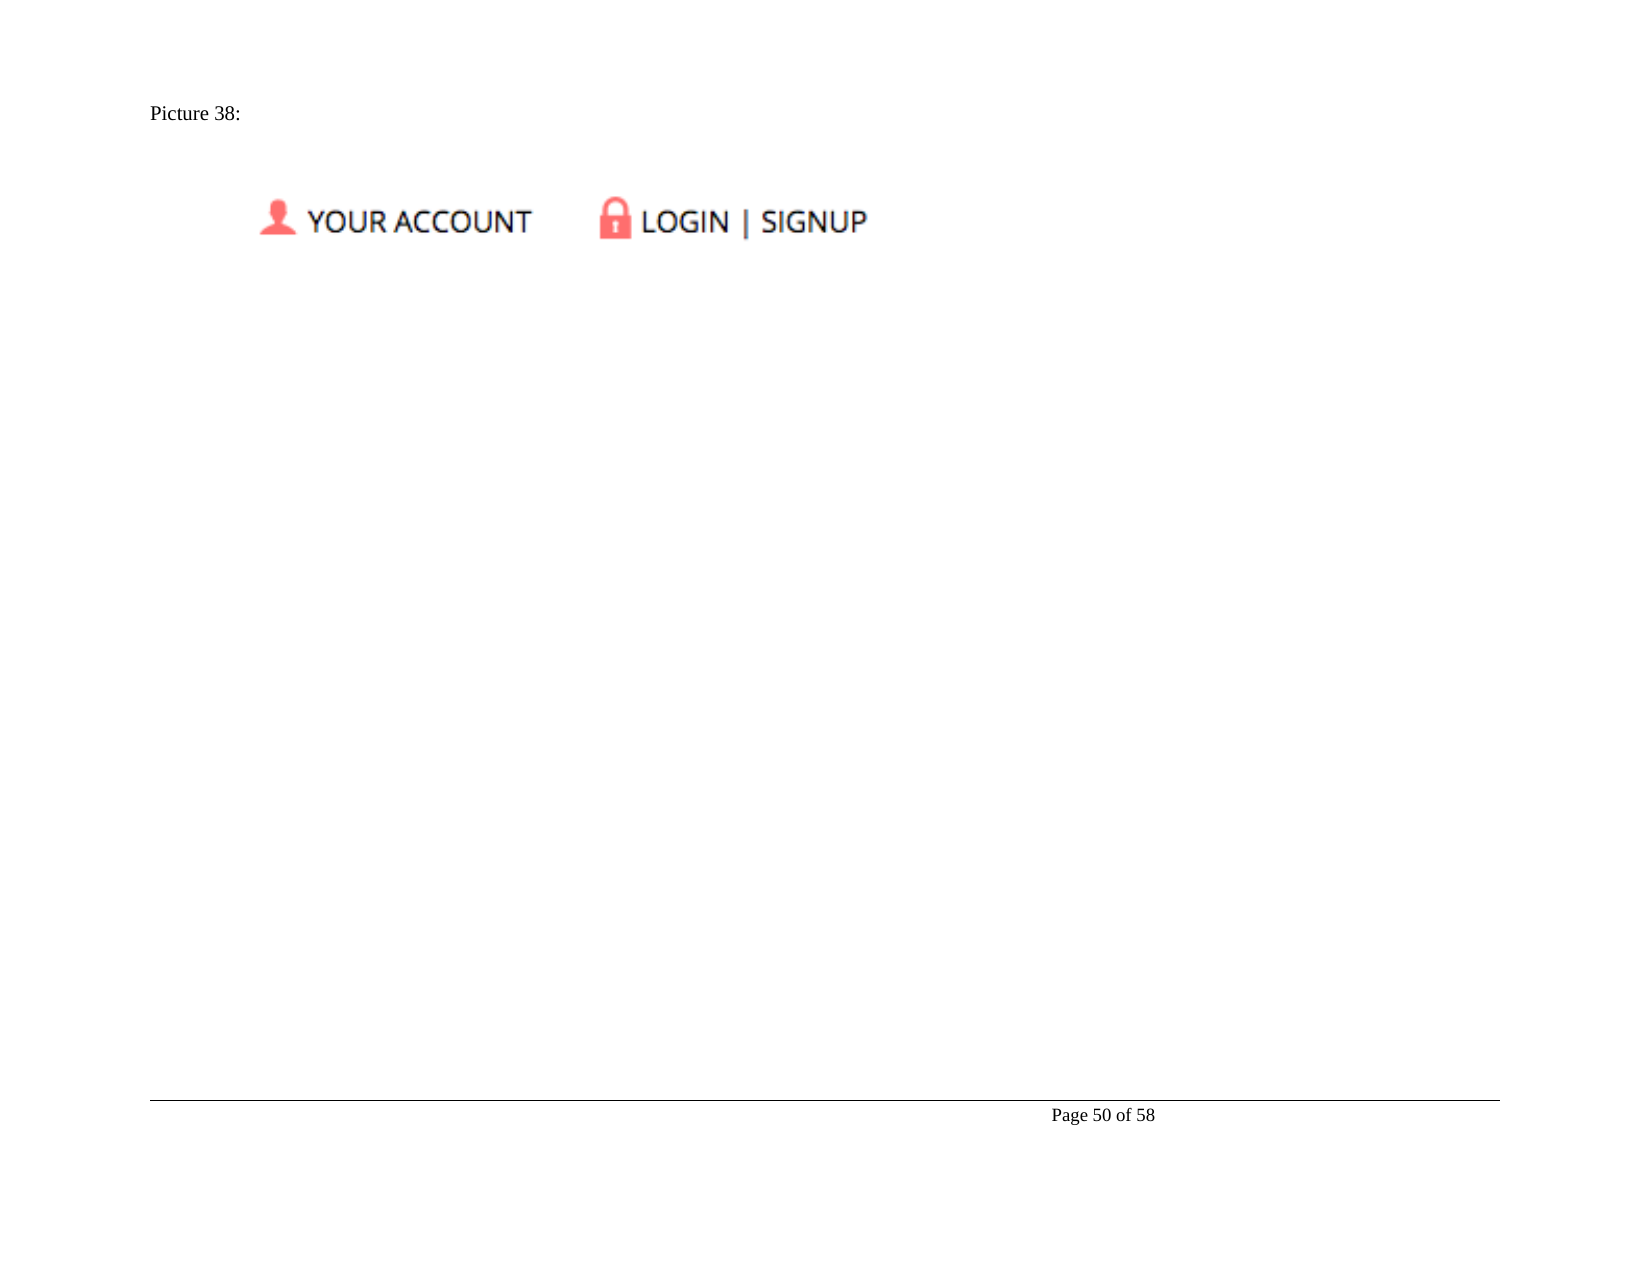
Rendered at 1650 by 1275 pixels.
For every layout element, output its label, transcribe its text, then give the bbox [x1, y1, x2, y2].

picture [150, 149, 924, 296]
text Picture 38: [150, 101, 1500, 125]
